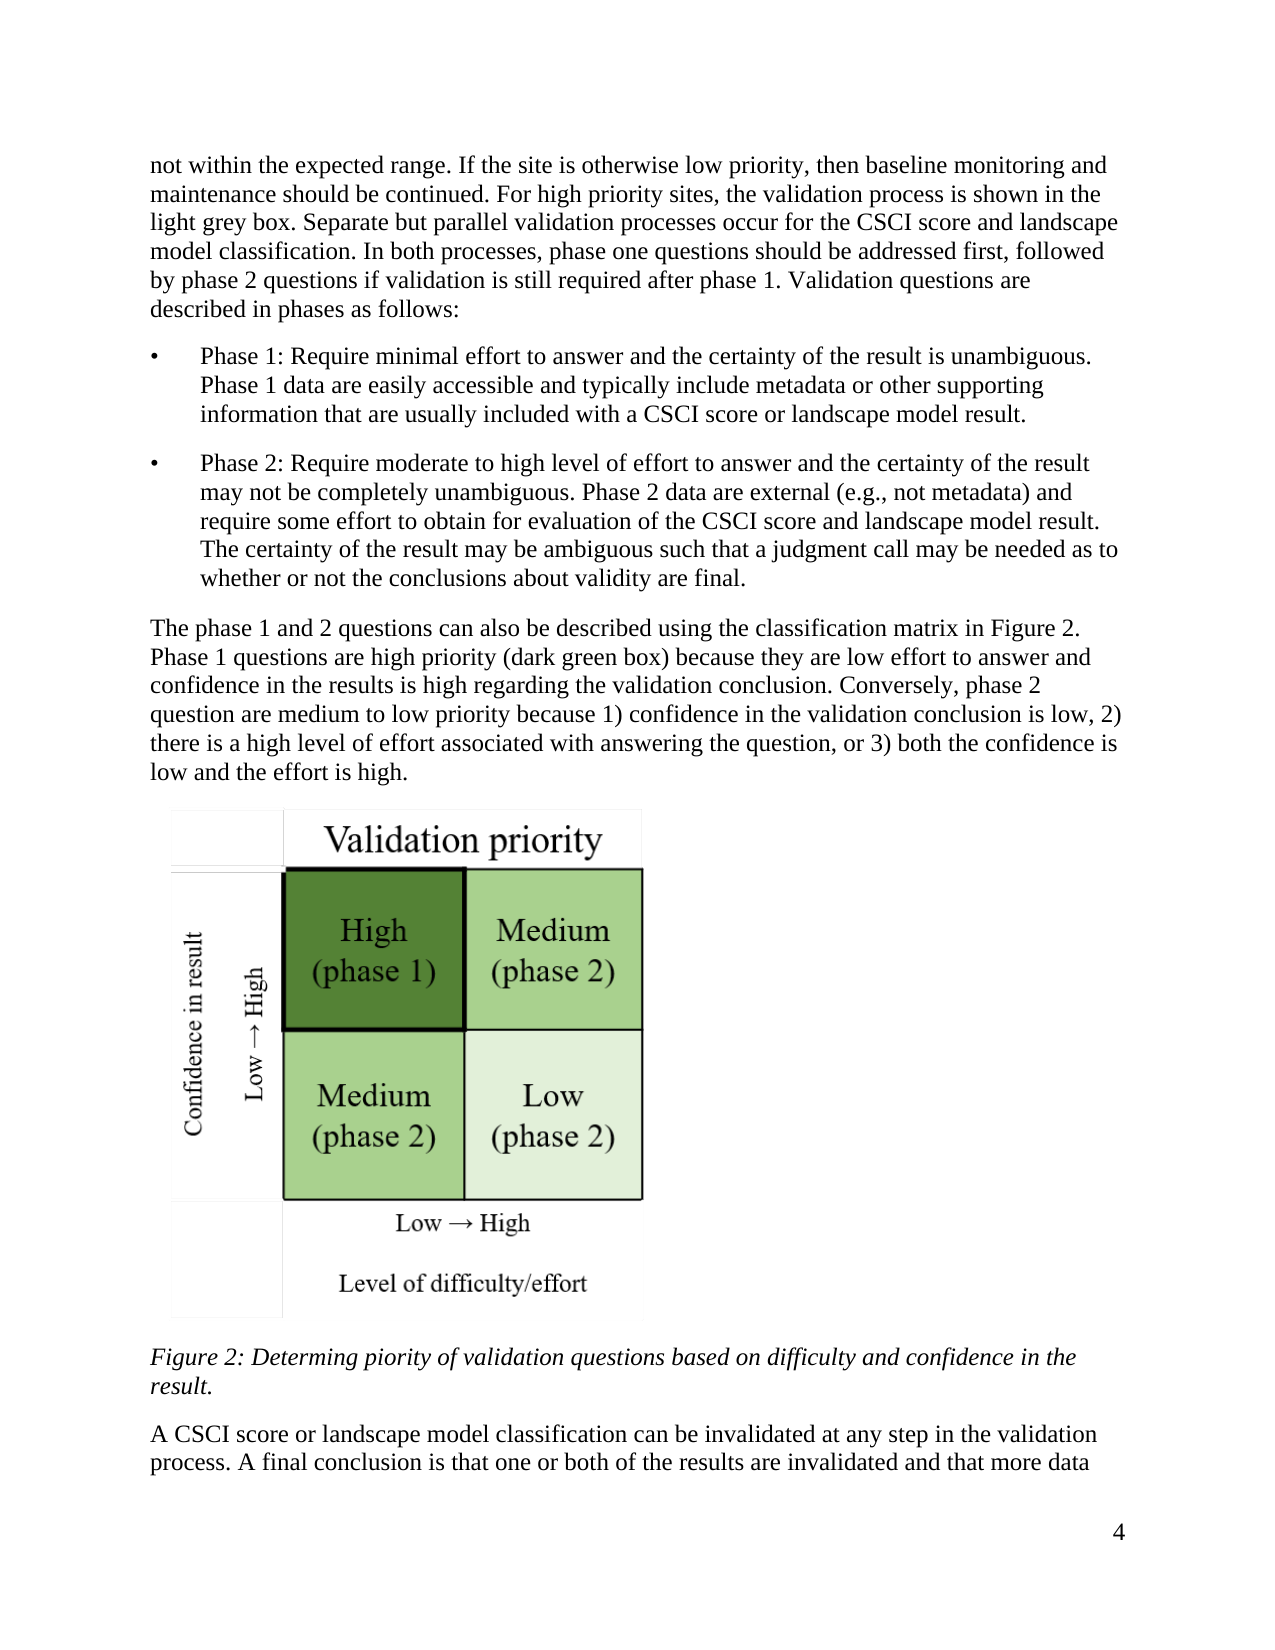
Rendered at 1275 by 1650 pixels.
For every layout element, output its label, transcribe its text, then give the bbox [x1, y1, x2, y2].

picture [168, 804, 644, 1322]
list Phase 2: Require moderate to high level of effort to answer and the certainty of the result may not be completely unambiguous. Phase 2 data are external (e.g., not metadata) and require some effort to obtain for evaluation of the CSCI score and landscape model result. The certainty of the result may be ambiguous such that a judgment call may be needed as to whether or not the conclusions about validity are final. [150, 448, 1125, 592]
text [150, 1419, 1125, 1476]
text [150, 150, 1125, 322]
text Figure 2: Determing piority of validation questions based on difficulty and confidence in the result. [150, 1342, 1125, 1400]
list Phase 1: Require minimal effort to answer and the certainty of the result is unambiguous. Phase 1 data are easily accessible and typically include metadata or other supporting information that are usually included with a CSCI score or landscape model result. [150, 341, 1125, 427]
text The phase 1 and 2 questions can also be described using the classification matrix in Figure 2. Phase 1 questions are high priority (dark green box) because they are low effort to answer and confidence in the results is high regarding the validation conclusion. Conversely, phase 2 question are medium to low priority because 1) confidence in the validation conclusion is low, 2) there is a high level of effort associated with answering the question, or 3) both the confidence is low and the effort is high. [150, 613, 1125, 785]
